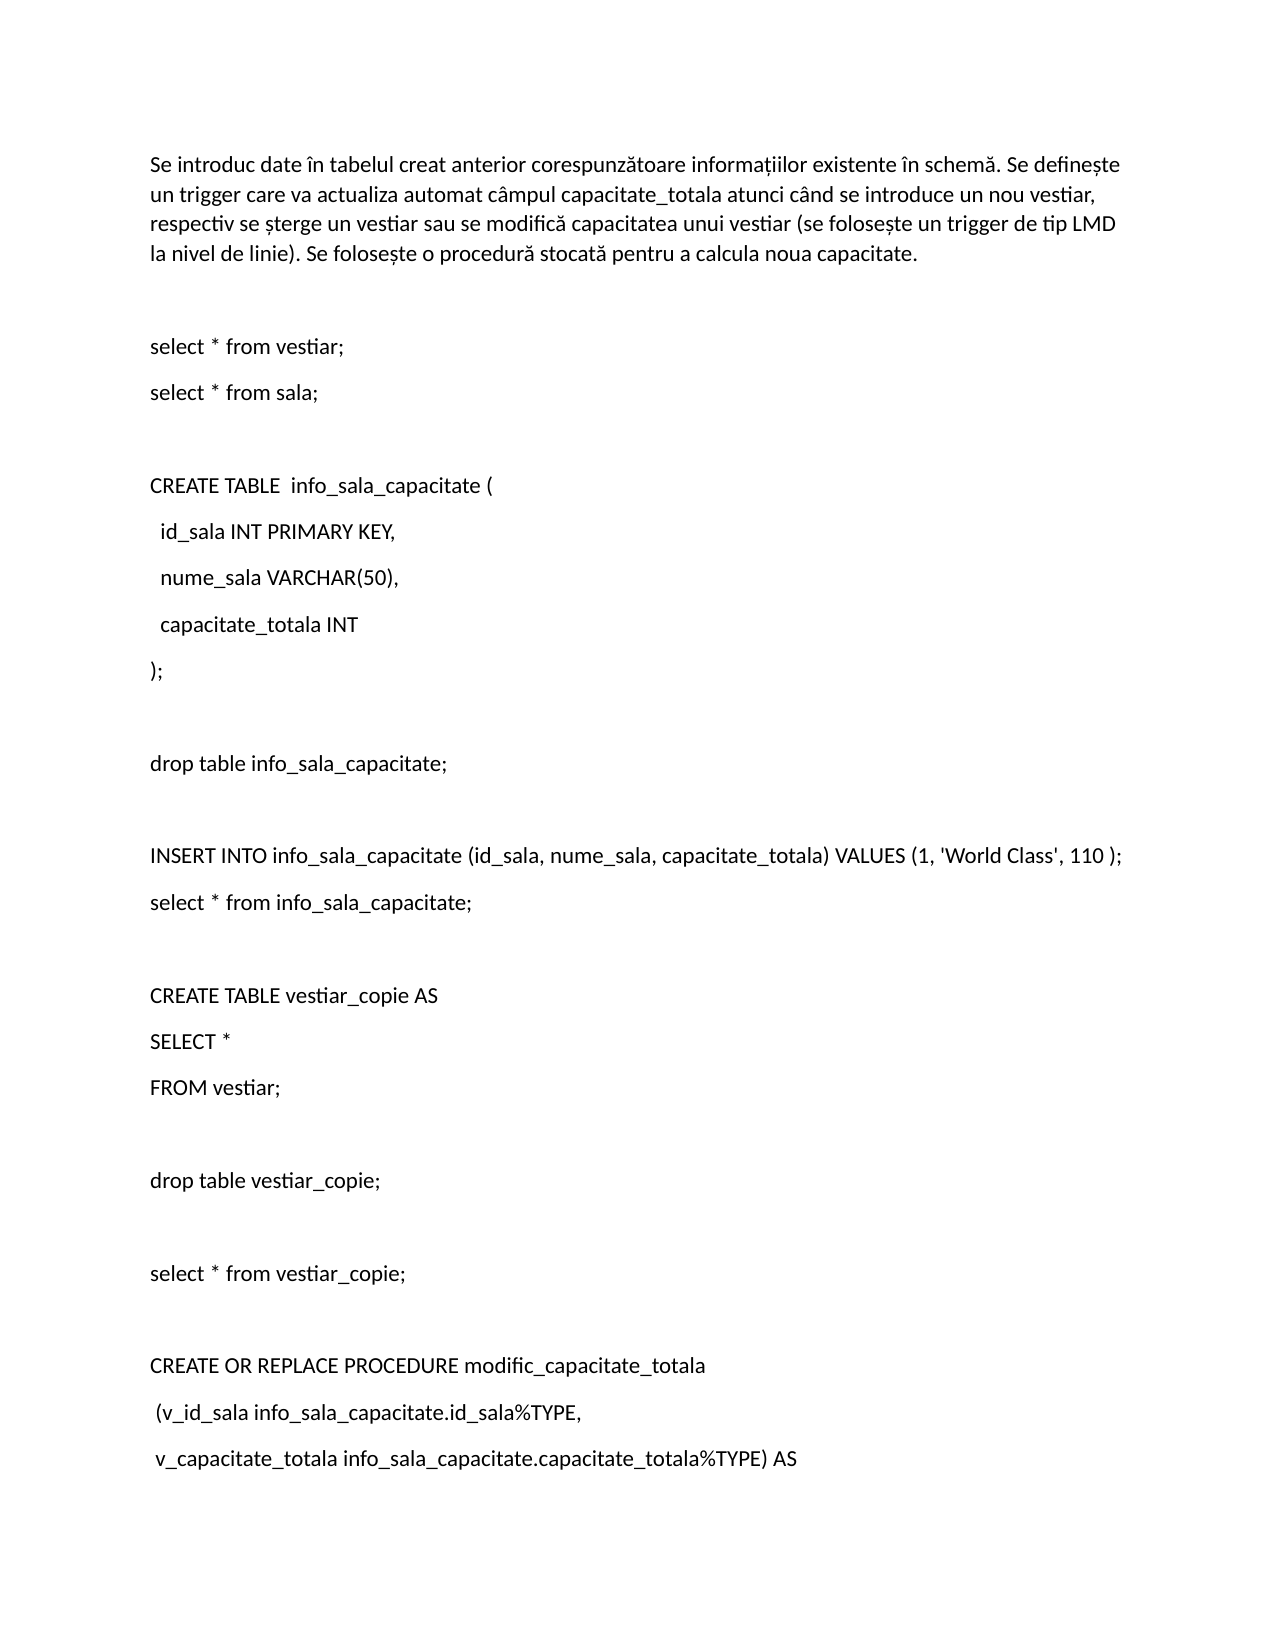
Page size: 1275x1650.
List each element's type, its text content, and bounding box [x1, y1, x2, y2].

text select * from sala; [150, 378, 1125, 406]
text (v_id_sala info_sala_capacitate.id_sala%TYPE, [150, 1398, 1125, 1426]
text select * from vestiar_copie; [150, 1259, 1125, 1287]
text select * from vestiar; [150, 332, 1125, 360]
text drop table info_sala_capacitate; [150, 749, 1125, 777]
text INSERT INTO info_sala_capacitate (id_sala, nume_sala, capacitate_totala) VALUES (1, 'World Class', 110 ); [150, 842, 1125, 870]
text drop table vestiar_copie; [150, 1166, 1125, 1194]
text SELECT * [150, 1027, 1125, 1055]
text id_sala INT PRIMARY KEY, [150, 517, 1125, 545]
text CREATE TABLE vestiar_copie AS [150, 981, 1125, 1009]
text CREATE OR REPLACE PROCEDURE modific_capacitate_totala [150, 1352, 1125, 1379]
text v_capacitate_totala info_sala_capacitate.capacitate_totala%TYPE) AS [150, 1444, 1125, 1472]
text nume_sala VARCHAR(50), [150, 563, 1125, 592]
text FROM vestiar; [150, 1073, 1125, 1101]
text CREATE TABLE info_sala_capacitate ( [150, 471, 1125, 499]
text capacitate_totala INT [150, 610, 1125, 638]
text Se introduc date în tabelul creat anterior corespunzătoare informațiilor existente în schemă. Se definește un trigger care va actualiza automat câmpul capacitate_totala atunci când se introduce un nou vestiar, respectiv se șterge un vestiar sau se modifică capacitatea unui vestiar (se folosește un trigger de tip LMD la nivel de linie). Se folosește o procedură stocată pentru a calcula noua capacitate. [150, 150, 1125, 267]
text ); [150, 656, 1125, 684]
text select * from info_sala_capacitate; [150, 888, 1125, 916]
